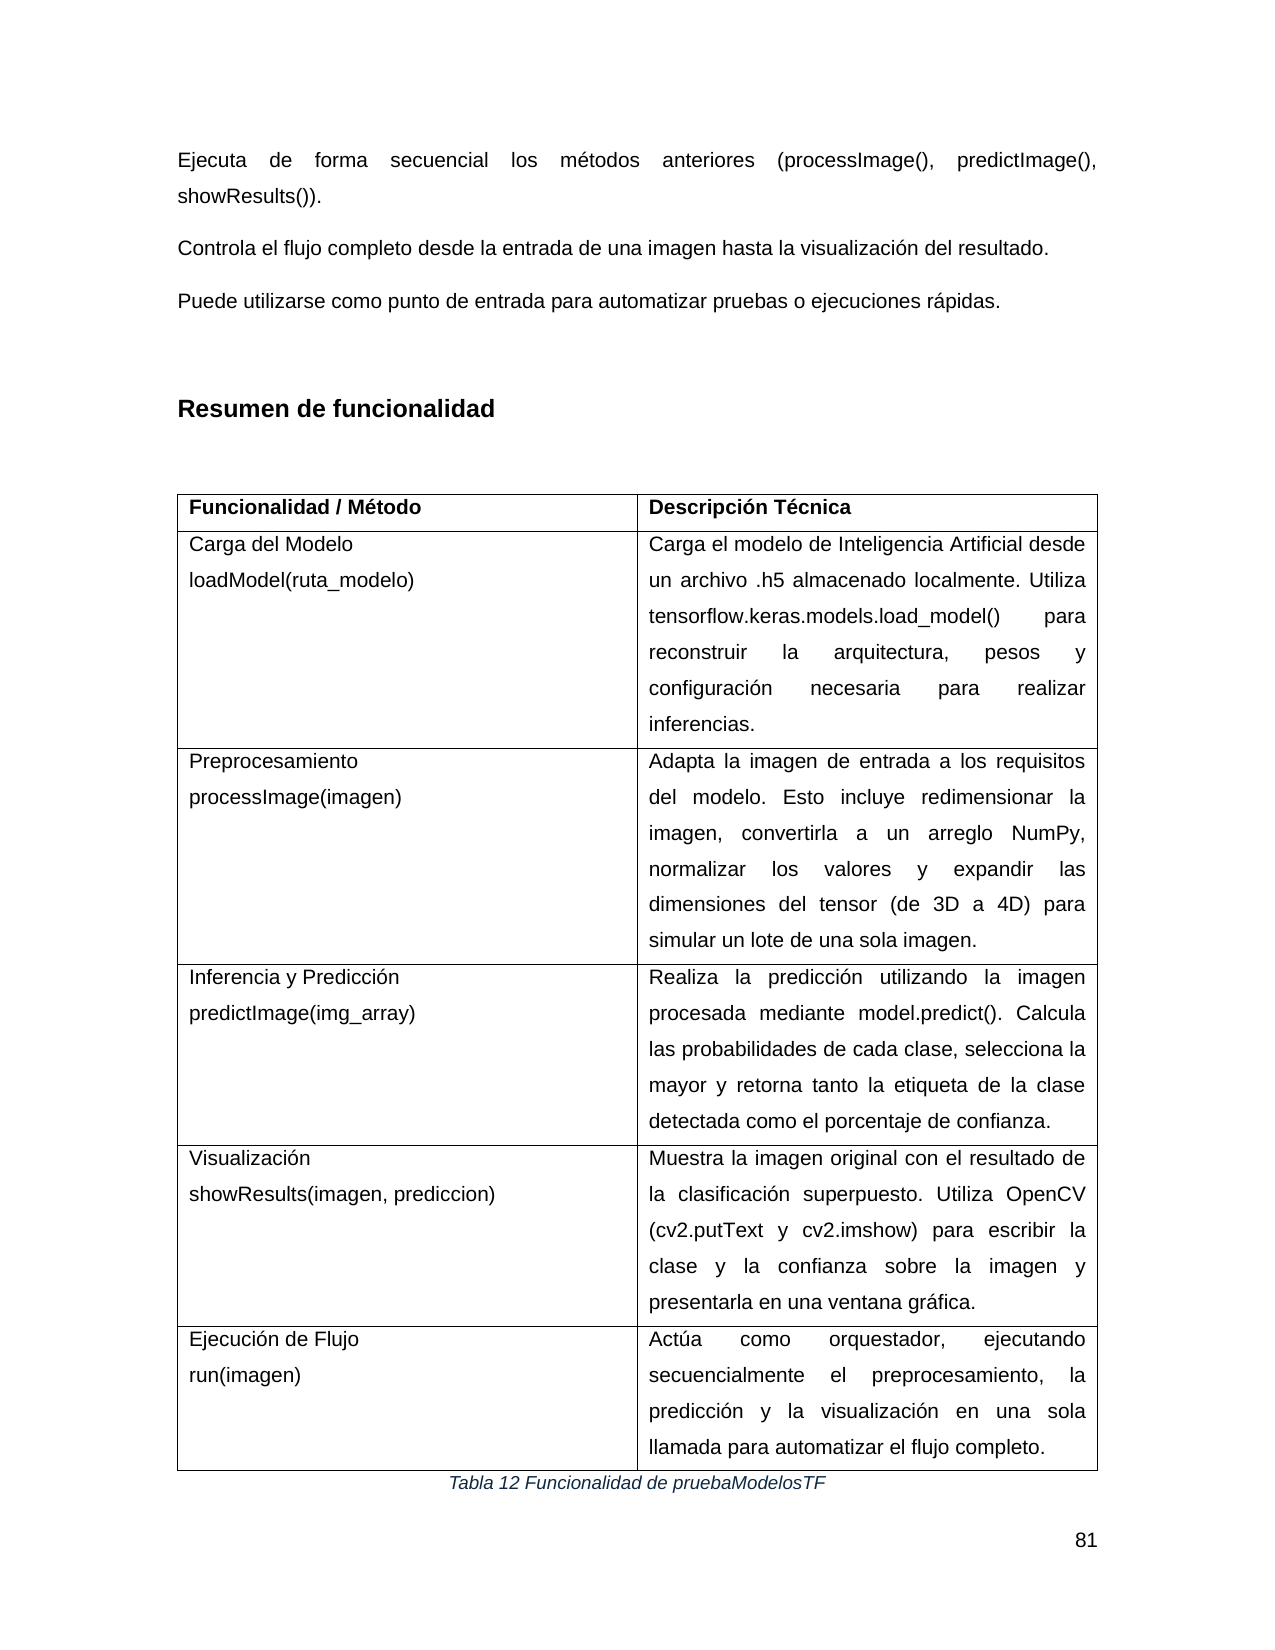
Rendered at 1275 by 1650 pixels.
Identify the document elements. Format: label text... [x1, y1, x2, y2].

table_cell Ejecución de Flujo run(imagen) [178, 1327, 637, 1470]
text Ejecuta de forma secuencial los métodos anteriores (processImage(), predictImage(), showResults()). [177, 148, 1098, 207]
table_cell Realiza la predicción utilizando la imagen procesada mediante model.predict(). Calcula las probabilidades de cada clase, selecciona la mayor y retorna tanto la etiqueta de la clase detectada como el porcentaje de confianza. [638, 965, 1097, 1145]
table_cell Muestra la imagen original con el resultado de la clasificación superpuesto. Utiliza OpenCV (cv2.putText y cv2.imshow) para escribir la clase y la confianza sobre la imagen y presentarla en una ventana gráfica. [638, 1146, 1097, 1326]
table_cell Carga el modelo de Inteligencia Artificial desde un archivo .h5 almacenado localmente. Utiliza tensorflow.keras.models.load_model() para reconstruir la arquitectura, pesos y configuración necesaria para realizar inferencias. [638, 532, 1097, 747]
text Controla el flujo completo desde la entrada de una imagen hasta la visualización del resultado. [177, 236, 1098, 260]
table_cell Carga del Modelo loadModel(ruta_modelo) [178, 532, 637, 747]
table_header Funcionalidad / Método [178, 495, 637, 531]
table_header Descripción Técnica [638, 495, 1097, 531]
table_cell Adapta la imagen de entrada a los requisitos del modelo. Esto incluye redimensionar la imagen, convertirla a un arreglo NumPy, normalizar los valores y expandir las dimensiones del tensor (de 3D a 4D) para simular un lote de una sola imagen. [638, 749, 1097, 964]
table_cell Inferencia y Predicción predictImage(img_array) [178, 965, 637, 1145]
table_cell Visualización showResults(imagen, prediccion) [178, 1146, 637, 1326]
text Tabla 12 Funcionalidad de pruebaModelosTF [177, 1471, 1098, 1493]
text Puede utilizarse como punto de entrada para automatizar pruebas o ejecuciones rápidas. [177, 289, 1098, 313]
subtitle Resumen de funcionalidad [177, 394, 1098, 423]
table_cell Preprocesamiento processImage(imagen) [178, 749, 637, 964]
table_cell Actúa como orquestador, ejecutando secuencialmente el preprocesamiento, la predicción y la visualización en una sola llamada para automatizar el flujo completo. [638, 1327, 1097, 1470]
